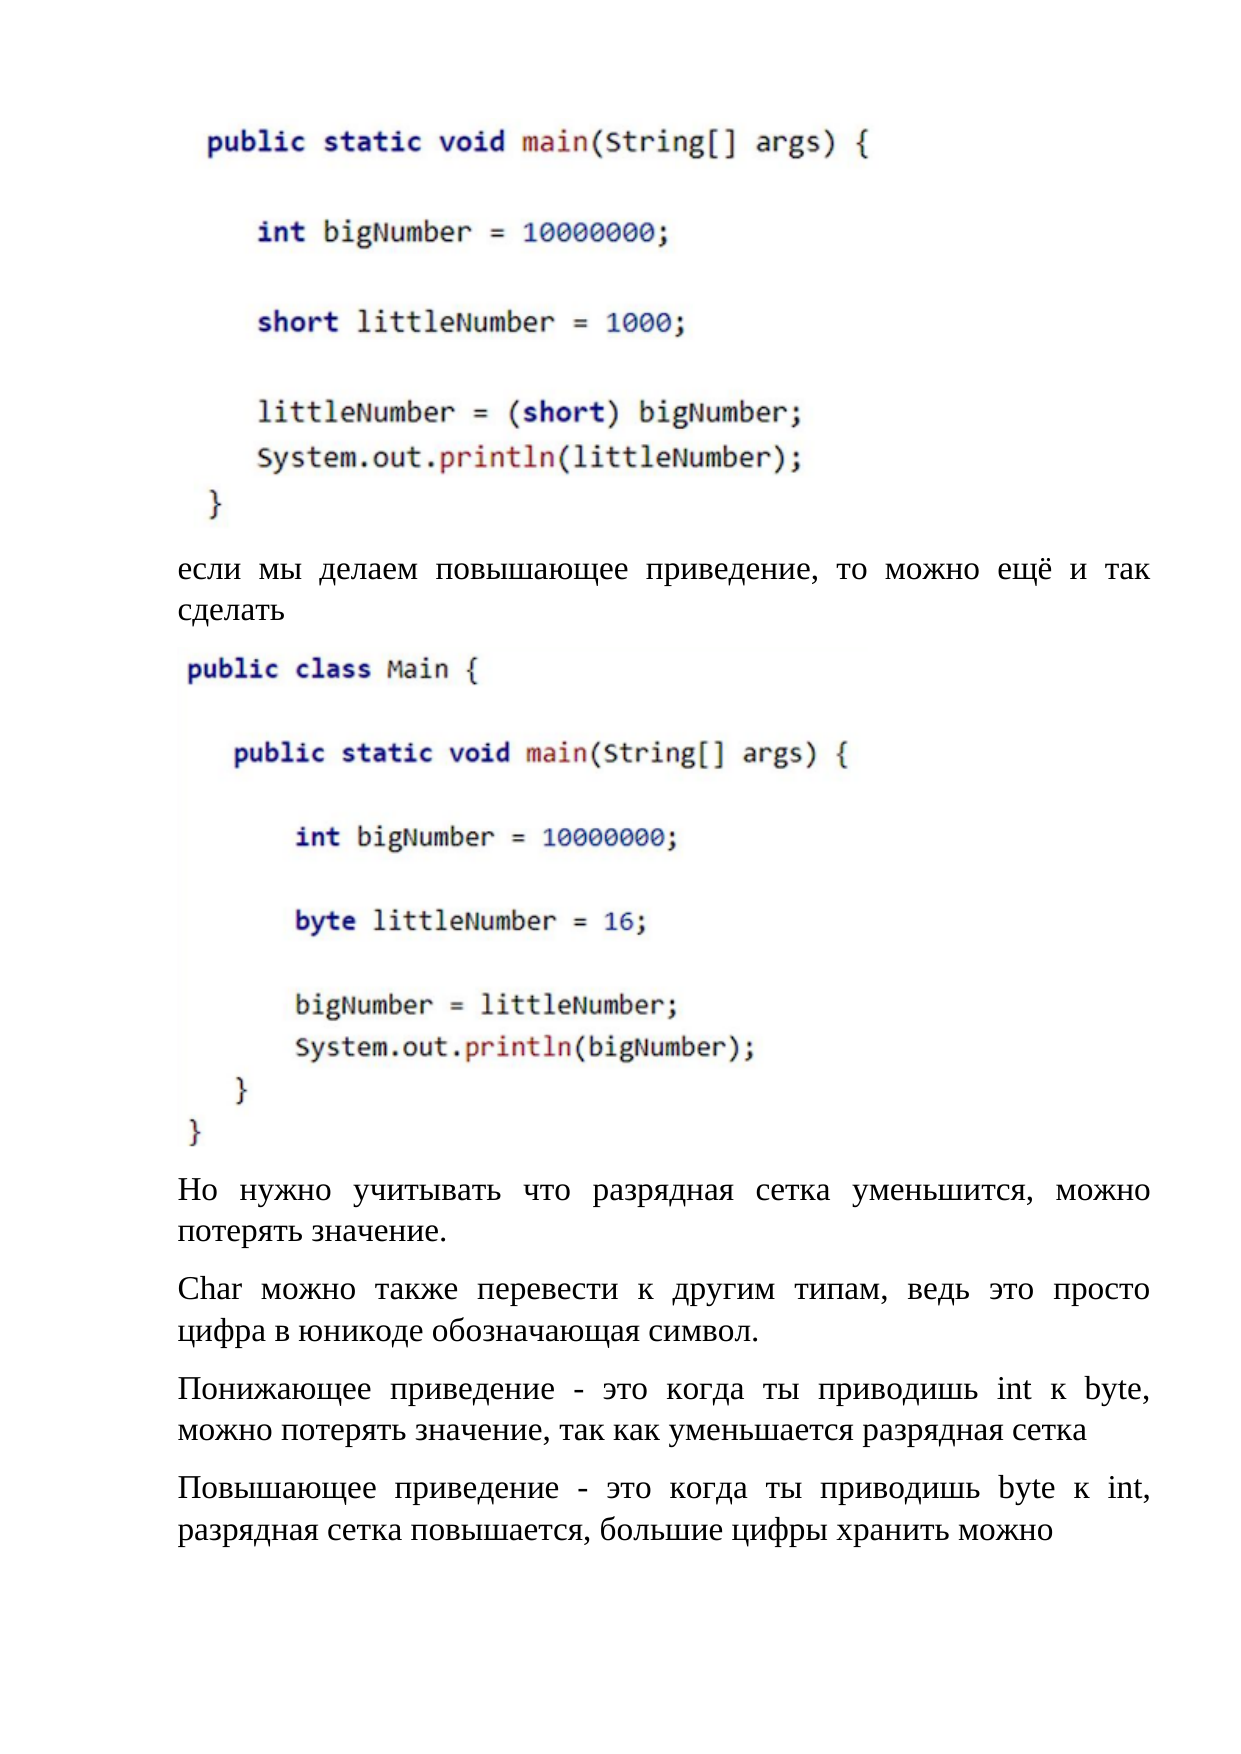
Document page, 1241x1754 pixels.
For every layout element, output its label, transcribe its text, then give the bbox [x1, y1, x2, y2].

picture [177, 118, 879, 529]
text Повышающее приведение - это когда ты приводишь byte к int, разрядная сетка повышается, большие цифры хранить можно [177, 1467, 1152, 1547]
picture [177, 647, 868, 1151]
text Char можно также перевести к другим типам, ведь это просто цифра в юникоде обозначающая символ. [177, 1269, 1152, 1348]
text Но нужно учитывать что разрядная сетка уменьшится, можно потерять значение. [177, 1169, 1152, 1249]
text Понижающее приведение - это когда ты приводишь int к byte, можно потерять значение, так как уменьшается разрядная сетка [177, 1368, 1152, 1448]
text если мы делаем повышающее приведение, то можно ещё и так сделать [177, 548, 1152, 628]
